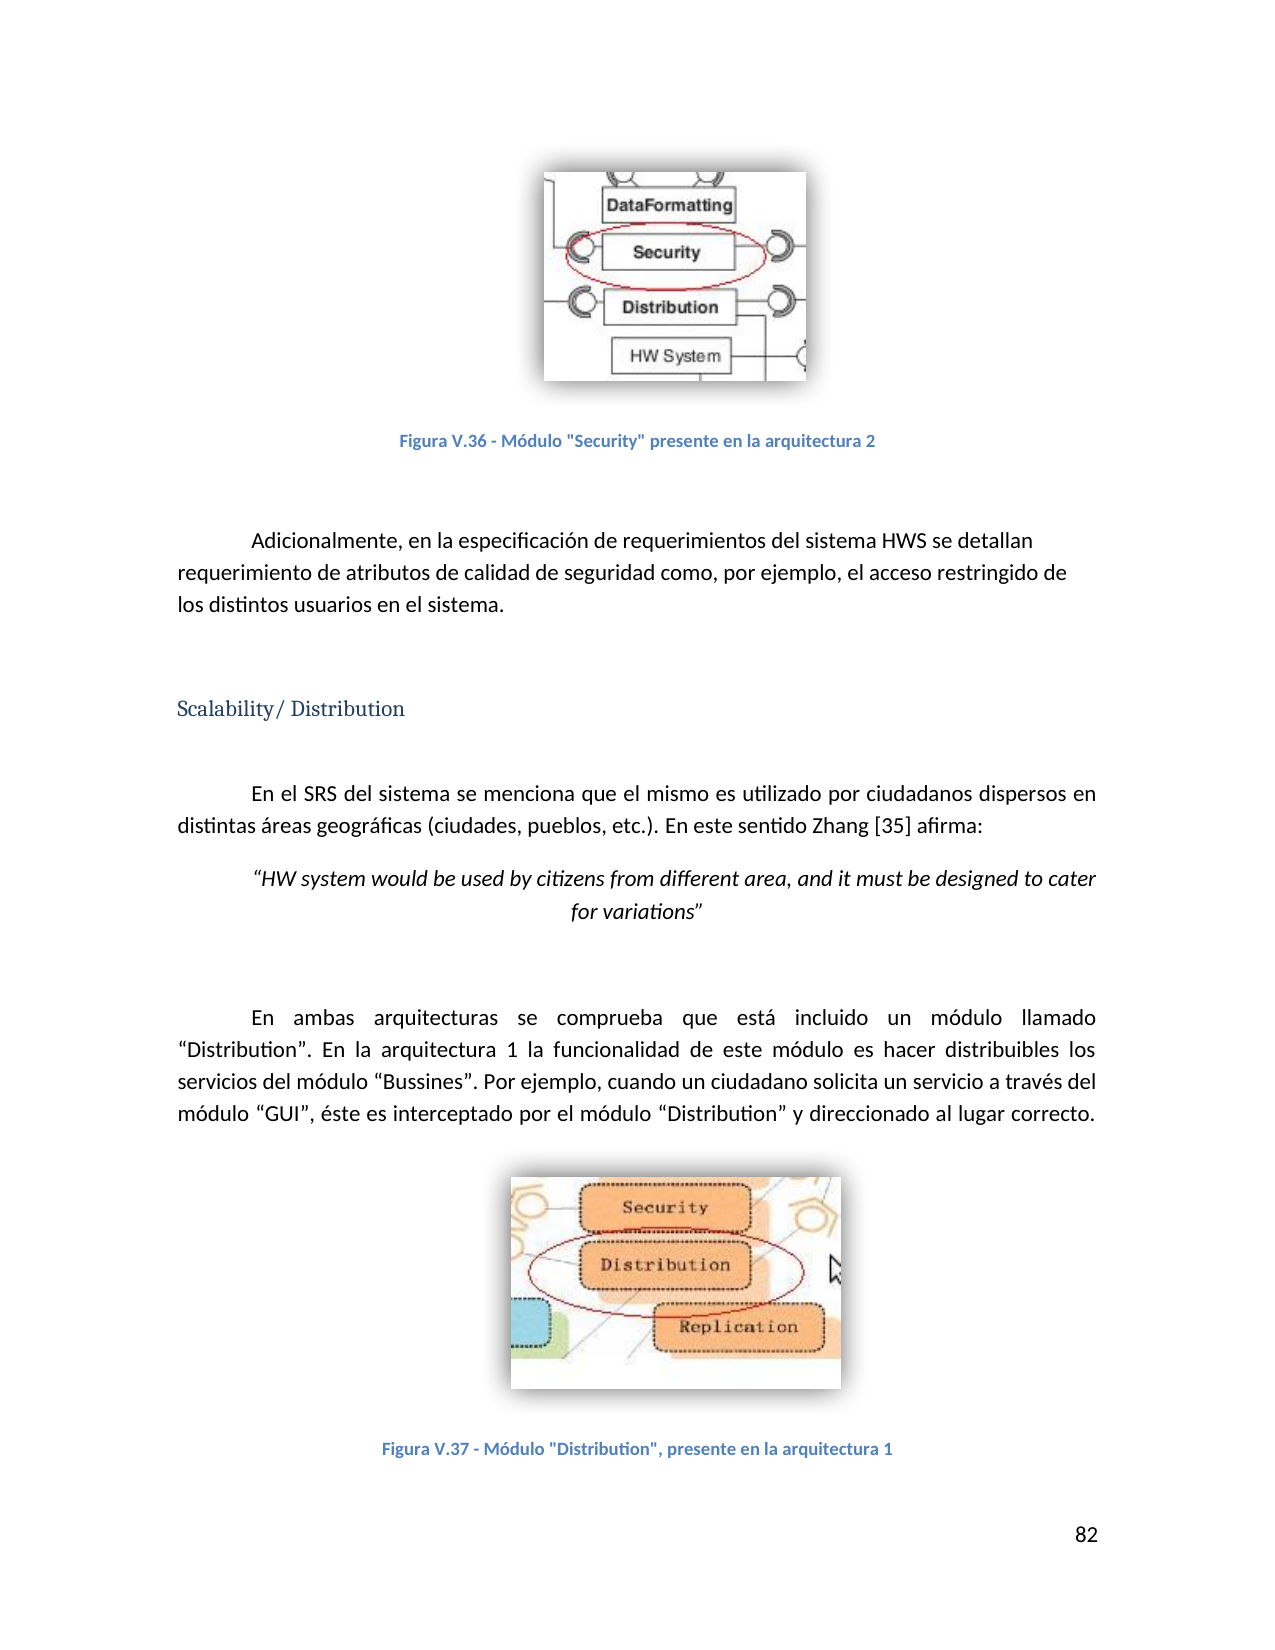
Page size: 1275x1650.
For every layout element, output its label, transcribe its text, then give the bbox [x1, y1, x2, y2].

picture [511, 1177, 841, 1389]
text En el SRS del sistema se menciona que el mismo es utilizado por ciudadanos dispersos en distintas áreas geográficas (ciudades, pueblos, etc.). En este sentido Zhang afirma: [177, 779, 1098, 839]
text Adicionalmente, en la especificación de requerimientos del sistema HWS se detallan requerimiento de atributos de calidad de seguridad como, por ejemplo, el acceso restringido de los distintos usuarios en el sistema. [177, 526, 1098, 618]
text En ambas arquitecturas se comprueba que está incluido un módulo llamado “Distribution”. En la arquitectura 1 la funcionalidad de este módulo es hacer distribuibles los servicios del módulo “Bussines”. Por ejemplo, cuando un ciudadano solicita un servicio a través del módulo “GUI”, éste es interceptado por el módulo “Distribution” y direccionado al lugar correcto. [177, 1003, 1098, 1127]
text “HW system would be used by citizens from different area, and it must be designed to cater for variations” [177, 864, 1098, 925]
picture [544, 172, 806, 381]
subtitle Scalability/ Distribution [177, 696, 1098, 722]
